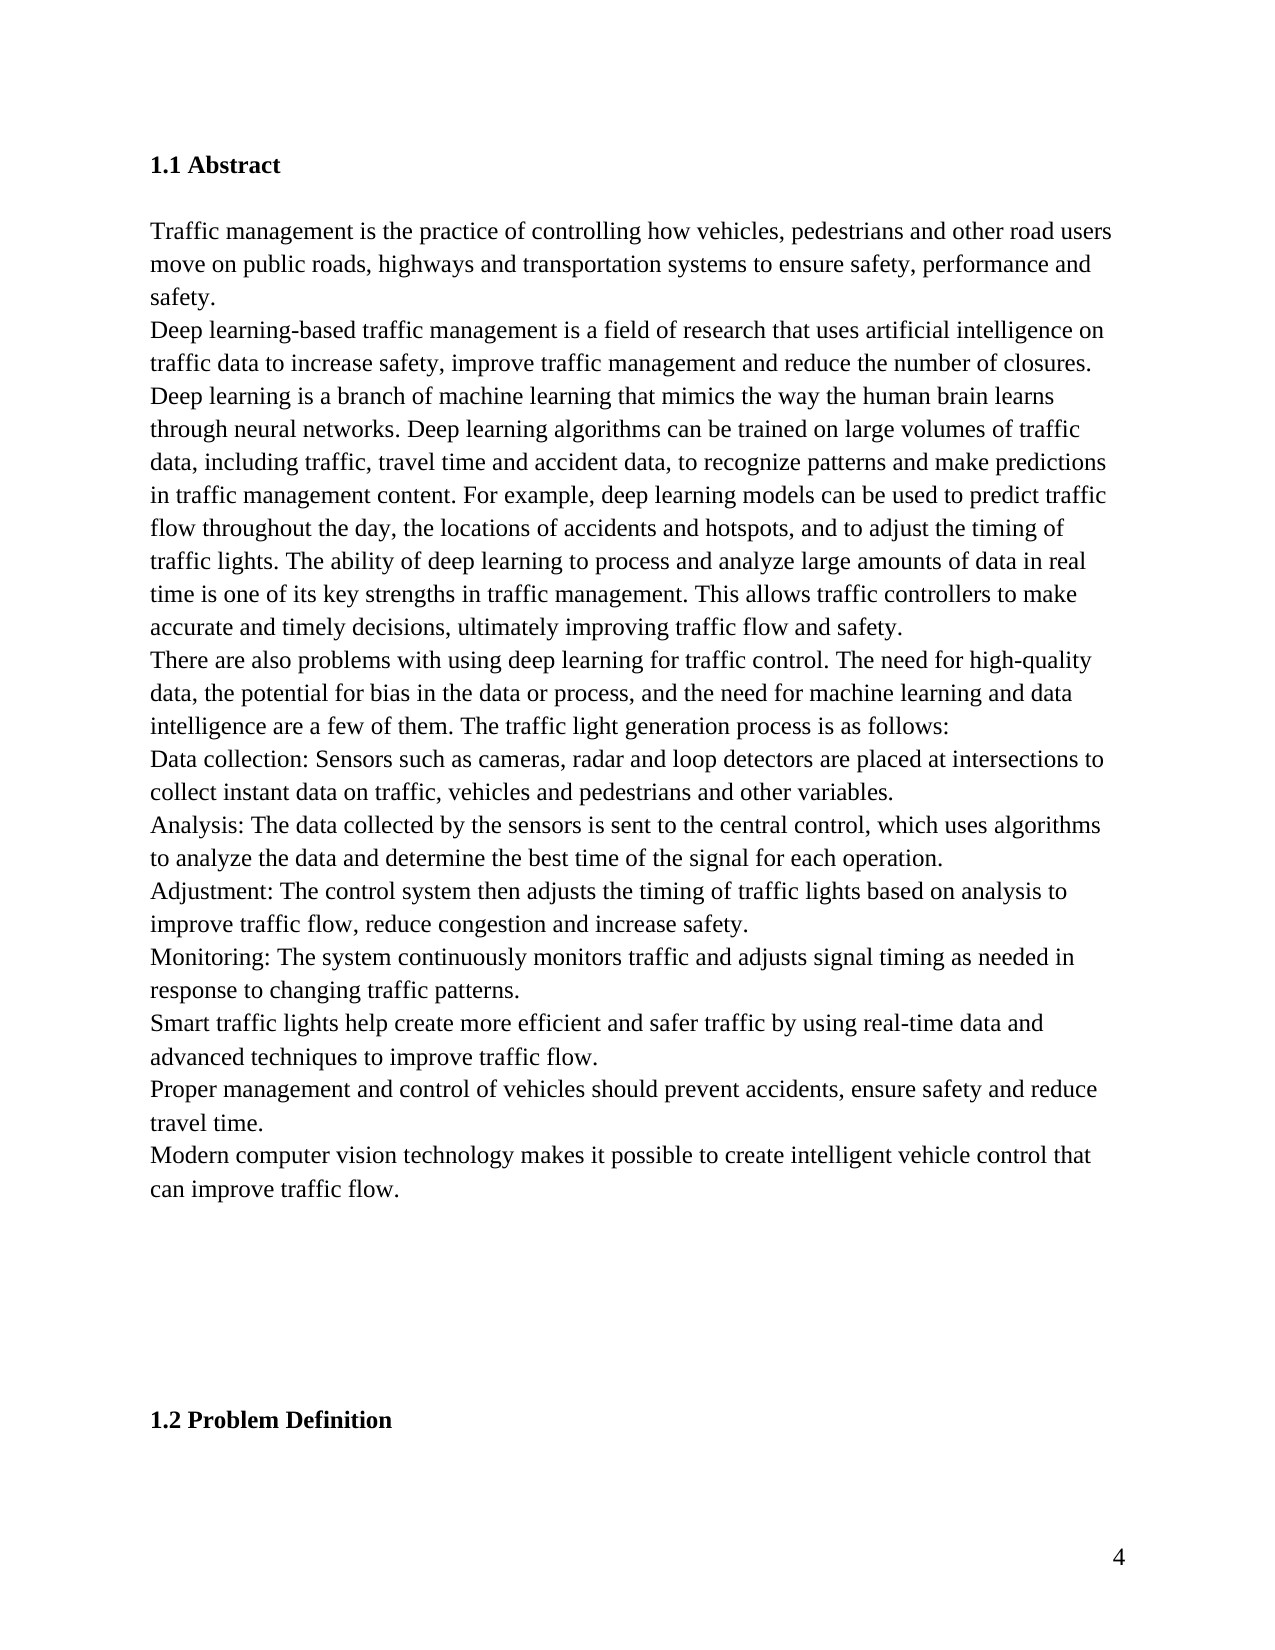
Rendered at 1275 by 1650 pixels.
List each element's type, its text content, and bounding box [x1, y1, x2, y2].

text Smart traffic lights help create more efficient and safer traffic by using real-time data and advanced techniques to improve traffic flow. [150, 1008, 1125, 1070]
text Monitoring: The system continuously monitors traffic and adjusts signal timing as needed in response to changing traffic patterns. [150, 942, 1125, 1004]
text Proper management and control of vehicles should prevent accidents, ensure safety and reduce travel time. [150, 1074, 1125, 1136]
text Modern computer vision technology makes it possible to create intelligent vehicle control that can improve traffic flow. [150, 1141, 1125, 1202]
text Adjustment: The control system then adjusts the timing of traffic lights based on analysis to improve traffic flow, reduce congestion and increase safety. [150, 876, 1125, 938]
text 1.1 Abstract [150, 150, 1125, 179]
text Deep learning-based traffic management is a field of research that uses artificial intelligence on traffic data to increase safety, improve traffic management and reduce the number of closures. Deep learning is a branch of machine learning that mimics the way the human brain learns through neural networks. Deep learning algorithms can be trained on large volumes of traffic data, including traffic, travel time and accident data, to recognize patterns and make predictions in traffic management content. For example, deep learning models can be used to predict traffic flow throughout the day, the locations of accidents and hotspots, and to adjust the timing of traffic lights. The ability of deep learning to process and analyze large amounts of data in real time is one of its key strengths in traffic management. This allows traffic controllers to make accurate and timely decisions, ultimately improving traffic flow and safety. [150, 315, 1125, 641]
text Analysis: The data collected by the sensors is sent to the central control, which uses algorithms to analyze the data and determine the best time of the signal for each operation. [150, 810, 1125, 872]
text 1.2 Problem Definition [150, 1405, 1125, 1433]
text Traffic management is the practice of controlling how vehicles, pedestrians and other road users move on public roads, highways and transportation systems to ensure safety, performance and safety. [150, 216, 1125, 311]
text Data collection: Sensors such as cameras, radar and loop detectors are placed at intersections to collect instant data on traffic, vehicles and pedestrians and other variables. [150, 744, 1125, 806]
text There are also problems with using deep learning for traffic control. The need for high-quality data, the potential for bias in the data or process, and the need for machine learning and data intelligence are a few of them. The traffic light generation process is as follows: [150, 645, 1125, 740]
